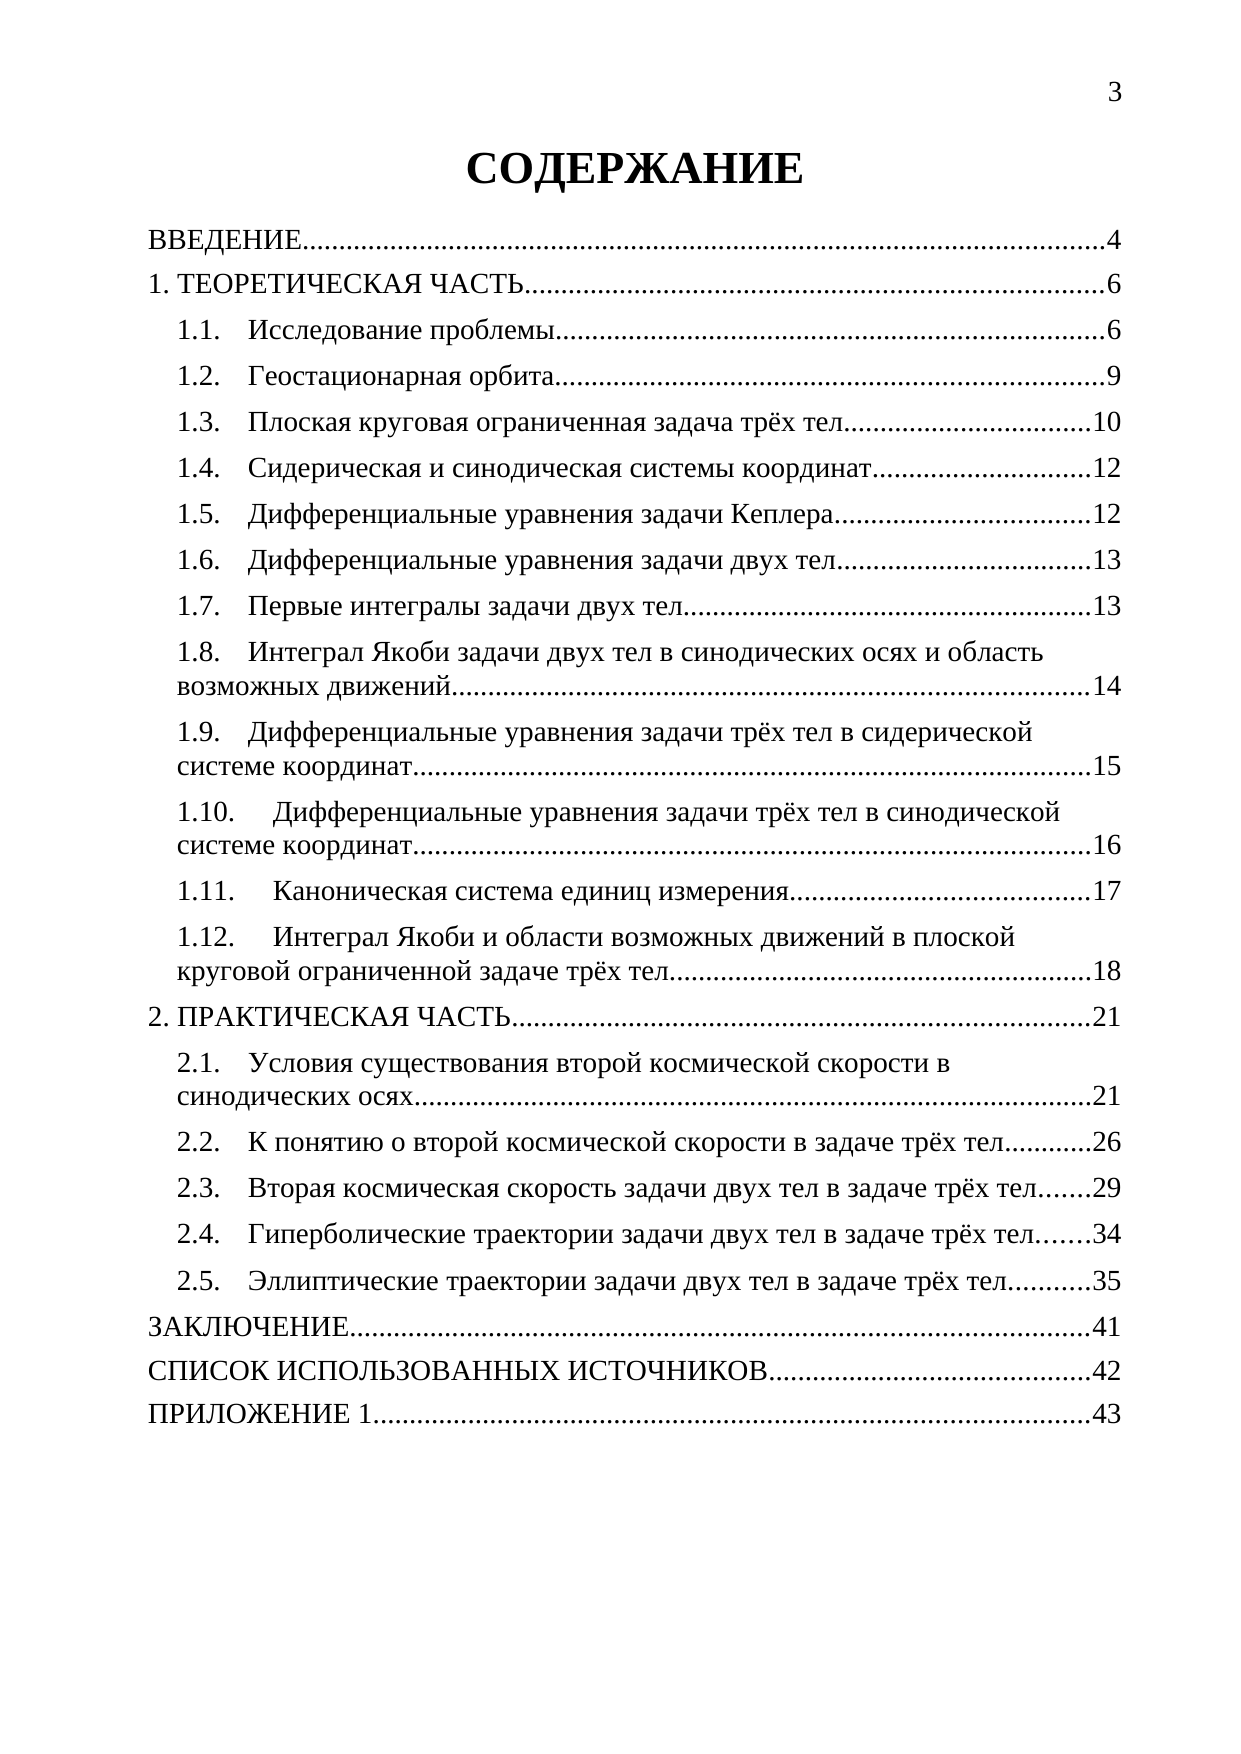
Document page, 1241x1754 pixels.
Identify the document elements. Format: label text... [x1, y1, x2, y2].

text 1.2. Геостационарная орбита 9 [177, 358, 1122, 392]
text 1.4. Сидерическая и синодическая системы координат 12 [177, 450, 1122, 484]
text 2.5. Эллиптические траектории задачи двух тел в задаче трёх тел 35 [177, 1263, 1122, 1296]
text СОДЕРЖАНИЕ [148, 141, 1122, 194]
text 1.12. Интеграл Якоби и области возможных движений в плоской круговой ограниченной задаче трёх тел 18 [177, 919, 1122, 986]
text 1.9. Дифференциальные уравнения задачи трёх тел в сидерической системе координат 15 [177, 714, 1122, 781]
text 2.2. К понятию о второй космической скорости в задаче трёх тел 26 [177, 1124, 1122, 1158]
text 1.1. Исследование проблемы 6 [177, 312, 1122, 346]
text ВВЕДЕНИЕ 4 [148, 222, 1122, 256]
text 1.5. Дифференциальные уравнения задачи Кеплера 12 [177, 496, 1122, 530]
text 2.3. Вторая космическая скорость задачи двух тел в задаче трёх тел 29 [177, 1171, 1122, 1204]
text 1.7. Первые интегралы задачи двух тел 13 [177, 588, 1122, 622]
text 2. ПРАКТИЧЕСКАЯ ЧАСТЬ 21 [148, 999, 1122, 1032]
text 1.8. Интеграл Якоби задачи двух тел в синодических осях и область возможных движений 14 [177, 634, 1122, 702]
text ЗАКЛЮЧЕНИЕ 41 [148, 1309, 1122, 1342]
text 1.10. Дифференциальные уравнения задачи трёх тел в синодической системе координат 16 [177, 794, 1122, 861]
text 1. ТЕОРЕТИЧЕСКАЯ ЧАСТЬ 6 [148, 266, 1122, 300]
text СПИСОК ИСПОЛЬЗОВАННЫХ ИСТОЧНИКОВ 42 [148, 1353, 1122, 1386]
text 1.6. Дифференциальные уравнения задачи двух тел 13 [177, 542, 1122, 576]
text ПРИЛОЖЕНИЕ 1 43 [148, 1397, 1122, 1430]
text 2.1. Условия существования второй космической скорости в синодических осях 21 [177, 1045, 1122, 1112]
text 2.4. Гиперболические траектории задачи двух тел в задаче трёх тел 34 [177, 1217, 1122, 1250]
text 1.11. Каноническая система единиц измерения 17 [177, 873, 1122, 907]
text 1.3. Плоская круговая ограниченная задача трёх тел 10 [177, 404, 1122, 438]
